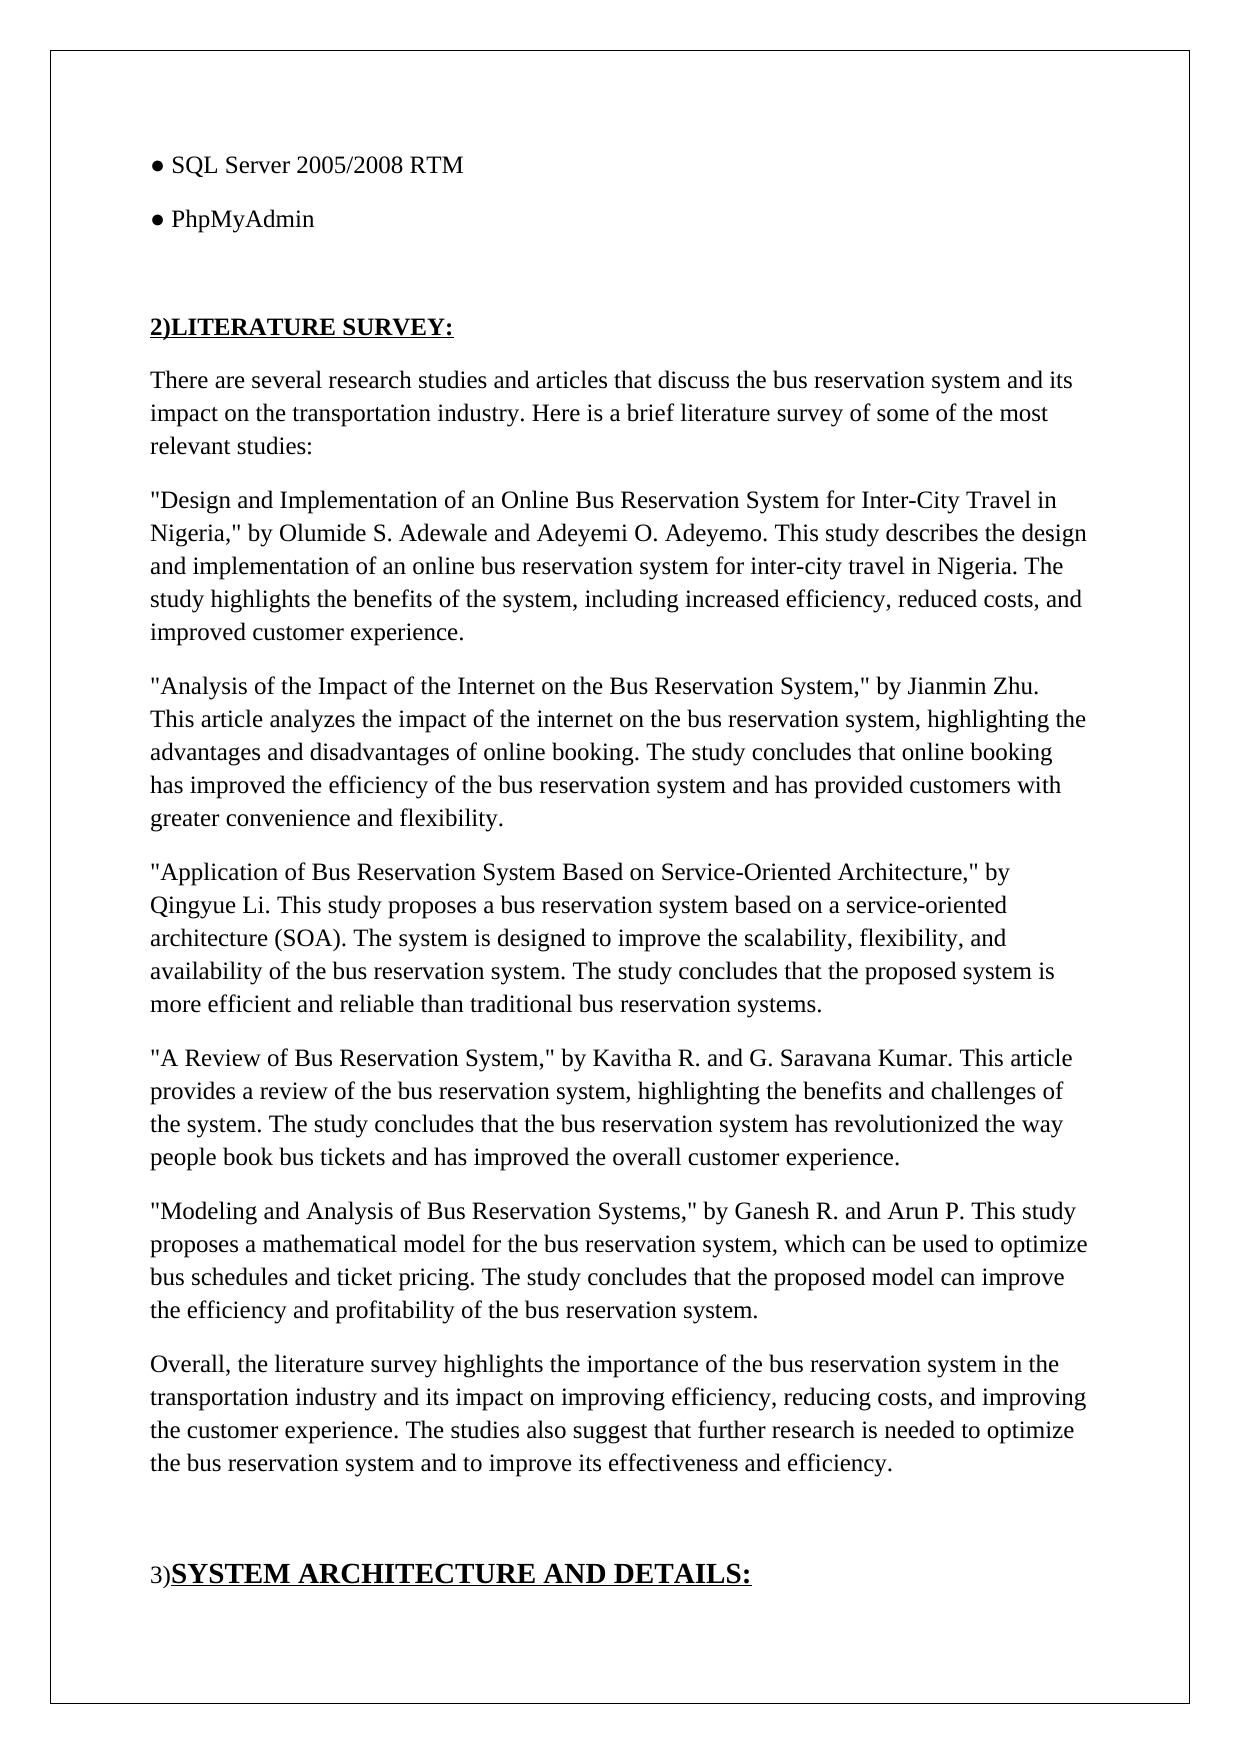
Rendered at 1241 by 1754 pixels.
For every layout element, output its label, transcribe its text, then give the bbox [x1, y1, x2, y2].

text ● SQL Server 2005/2008 RTM [150, 150, 1090, 179]
text "Modeling and Analysis of Bus Reservation Systems," by Ganesh R. and Arun P. This study proposes a mathematical model for the bus reservation system, which can be used to optimize bus schedules and ticket pricing. The study concludes that the proposed model can improve the efficiency and profitability of the bus reservation system. [150, 1196, 1090, 1324]
text "A Review of Bus Reservation System," by Kavitha R. and G. Saravana Kumar. This article provides a review of the bus reservation system, highlighting the benefits and challenges of the system. The study concludes that the bus reservation system has revolutionized the way people book bus tickets and has improved the overall customer experience. [150, 1043, 1090, 1171]
text ● PhpMyAdmin [150, 204, 1090, 233]
text 2)LITERATURE SURVEY: [150, 312, 1090, 340]
text 3)SYSTEM ARCHITECTURE AND DETAILS: [150, 1556, 1090, 1589]
text "Application of Bus Reservation System Based on Service-Oriented Architecture," by Qingyue Li. This study proposes a bus reservation system based on a service-oriented architecture (SOA). The system is designed to improve the scalability, flexibility, and availability of the bus reservation system. The study concludes that the proposed system is more efficient and reliable than traditional bus reservation systems. [150, 857, 1090, 1018]
text "Analysis of the Impact of the Internet on the Bus Reservation System," by Jianmin Zhu. This article analyzes the impact of the internet on the bus reservation system, highlighting the advantages and disadvantages of online booking. The study concludes that online booking has improved the efficiency of the bus reservation system and has provided customers with greater convenience and flexibility. [150, 671, 1090, 832]
text There are several research studies and articles that discuss the bus reservation system and its impact on the transportation industry. Here is a brief literature survey of some of the most relevant studies: [150, 365, 1090, 460]
text "Design and Implementation of an Online Bus Reservation System for Inter-City Travel in Nigeria," by Olumide S. Adewale and Adeyemi O. Adeyemo. This study describes the design and implementation of an online bus reservation system for inter-city travel in Nigeria. The study highlights the benefits of the system, including increased efficiency, reduced costs, and improved customer experience. [150, 485, 1090, 646]
text Overall, the literature survey highlights the importance of the bus reservation system in the transportation industry and its impact on improving efficiency, reducing costs, and improving the customer experience. The studies also suggest that further research is needed to optimize the bus reservation system and to improve its effectiveness and efficiency. [150, 1349, 1090, 1477]
